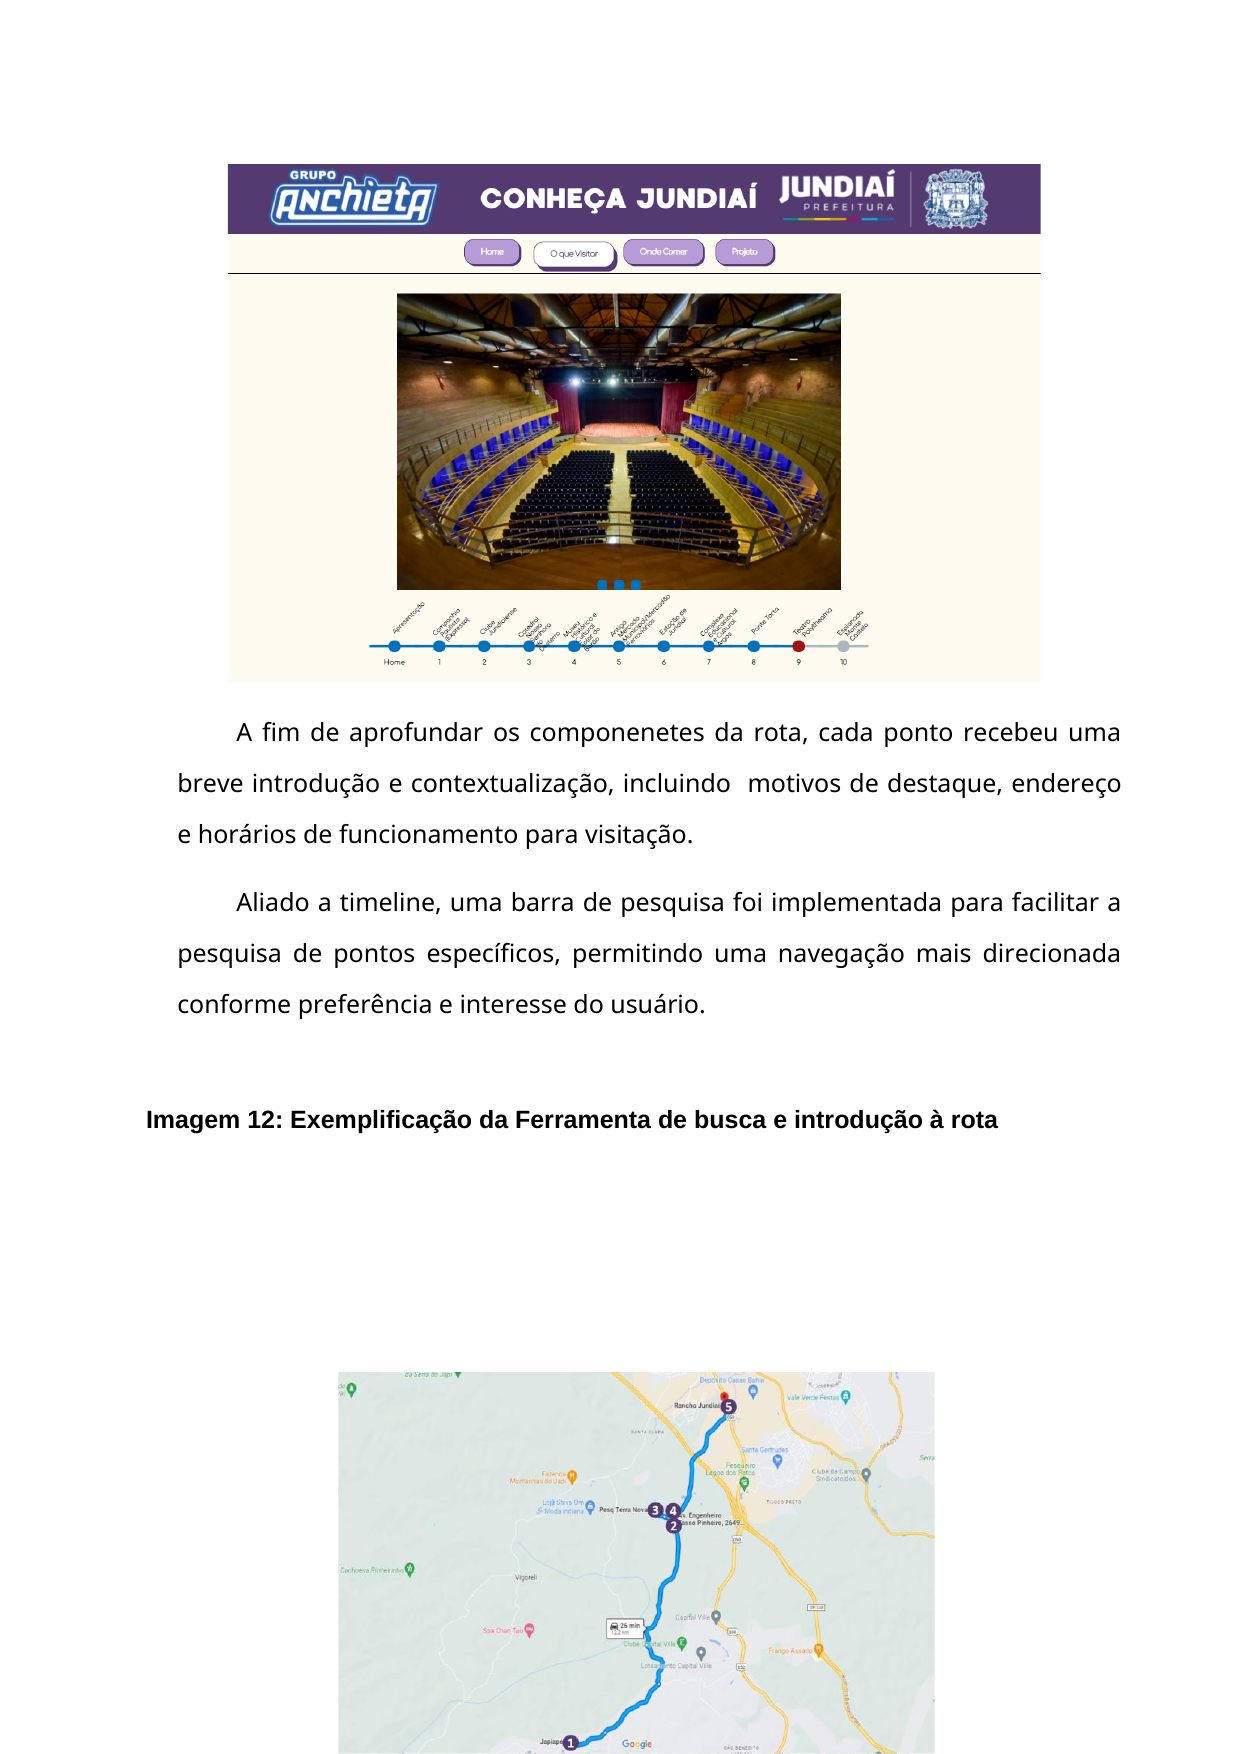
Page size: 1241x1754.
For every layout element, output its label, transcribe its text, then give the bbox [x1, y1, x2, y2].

text A fim de aprofundar os componenetes da rota, cada ponto recebeu uma breve introdução e contextualização, incluindo motivos de destaque, endereço e horários de funcionamento para visitação. [177, 714, 1123, 850]
picture [338, 1372, 935, 1754]
text Aliado a timeline, uma barra de pesquisa foi implementada para facilitar a pesquisa de pontos específicos, permitindo uma navegação mais direcionada conforme preferência e interesse do usuário. [177, 884, 1123, 1020]
picture [227, 164, 1041, 682]
subtitle Imagem 12: Exemplificação da Ferramenta de busca e introdução à rota [146, 1105, 1134, 1134]
